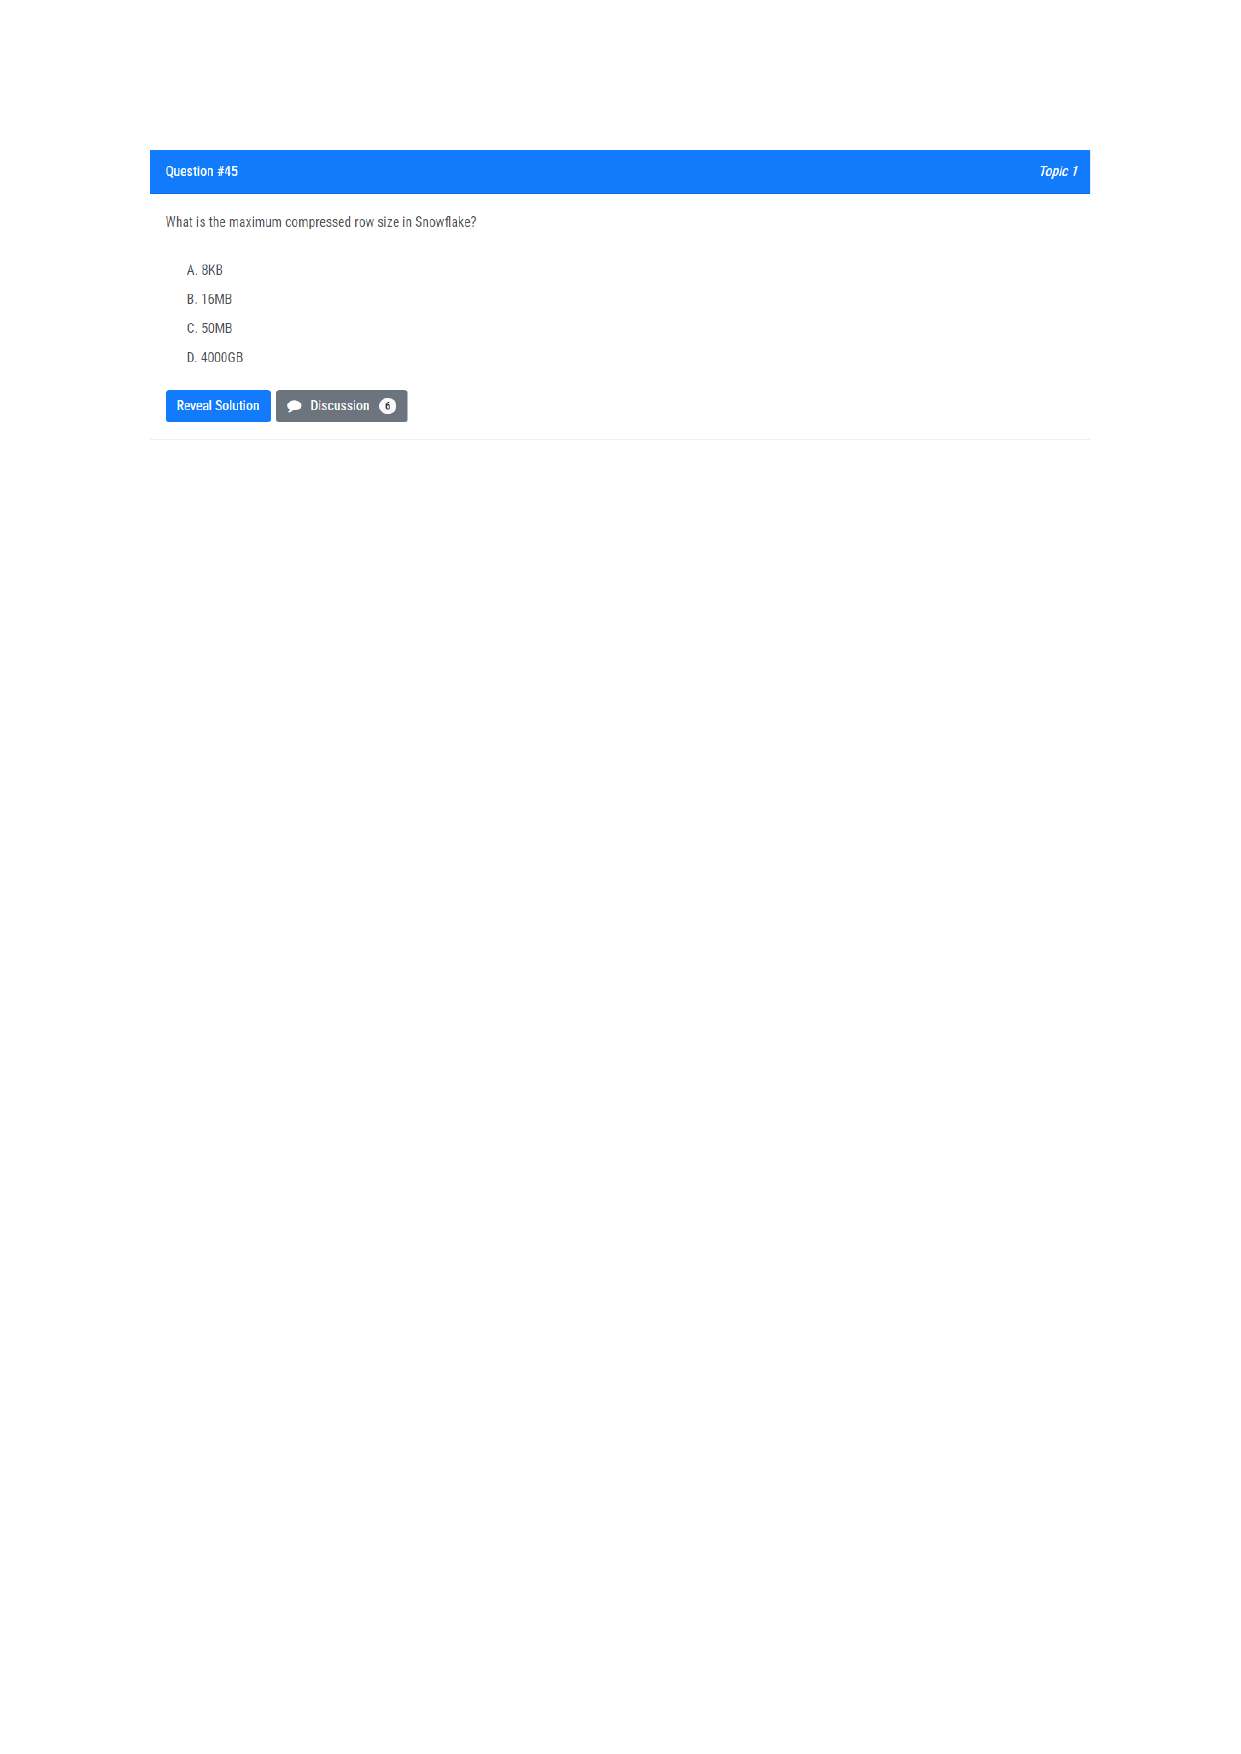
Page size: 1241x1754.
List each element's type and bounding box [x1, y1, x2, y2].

picture [150, 150, 1091, 440]
